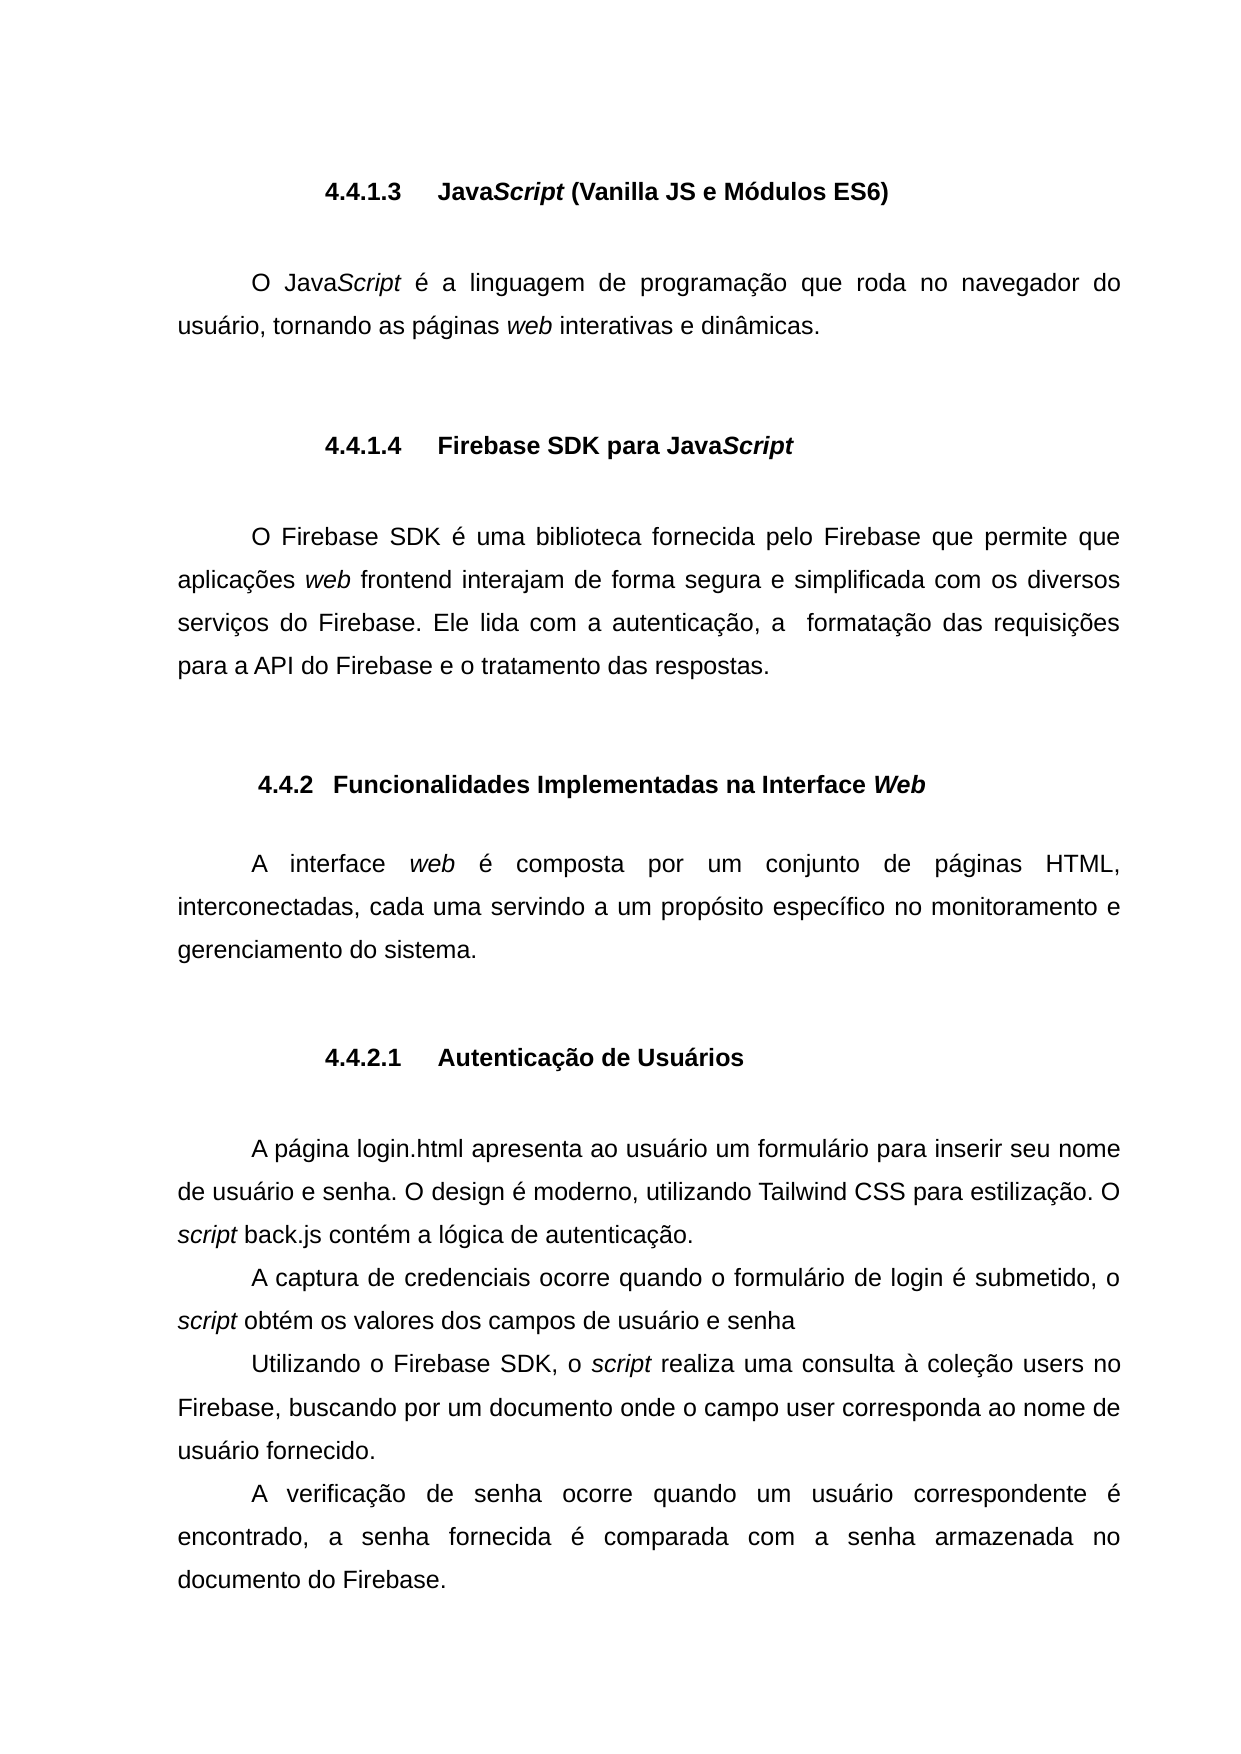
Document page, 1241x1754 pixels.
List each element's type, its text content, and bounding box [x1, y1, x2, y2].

list JavaScript (Vanilla JS e Módulos ES6) [325, 177, 1122, 206]
text O Firebase SDK é uma biblioteca fornecida pelo Firebase que permite que aplicações web frontend interajam de forma segura e simplificada com os diversos serviços do Firebase. Ele lida com a autenticação, a formatação das requisições para a API do Firebase e o tratamento das respostas. [177, 522, 1122, 680]
text A captura de credenciais ocorre quando o formulário de login é submetido, o script obtém os valores dos campos de usuário e senha [177, 1263, 1122, 1335]
text O JavaScript é a linguagem de programação que roda no navegador do usuário, tornando as páginas web interativas e dinâmicas. [177, 268, 1122, 340]
text A verificação de senha ocorre quando um usuário correspondente é encontrado, a senha fornecida é comparada com a senha armazenada no documento do Firebase. [177, 1479, 1122, 1594]
subtitle Funcionalidades Implementadas na Interface Web [258, 771, 1122, 799]
list Firebase SDK para JavaScript [325, 431, 1122, 459]
text A página login.html apresenta ao usuário um formulário para inserir seu nome de usuário e senha. O design é moderno, utilizando Tailwind CSS para estilização. O script back.js contém a lógica de autenticação. [177, 1134, 1122, 1249]
text Utilizando o Firebase SDK, o script realiza uma consulta à coleção users no Firebase, buscando por um documento onde o campo user corresponda ao nome de usuário fornecido. [177, 1349, 1122, 1464]
text A interface web é composta por um conjunto de páginas HTML, interconectadas, cada uma servindo a um propósito específico no monitoramento e gerenciamento do sistema. [177, 849, 1122, 964]
list Autenticação de Usuários [325, 1043, 1122, 1072]
